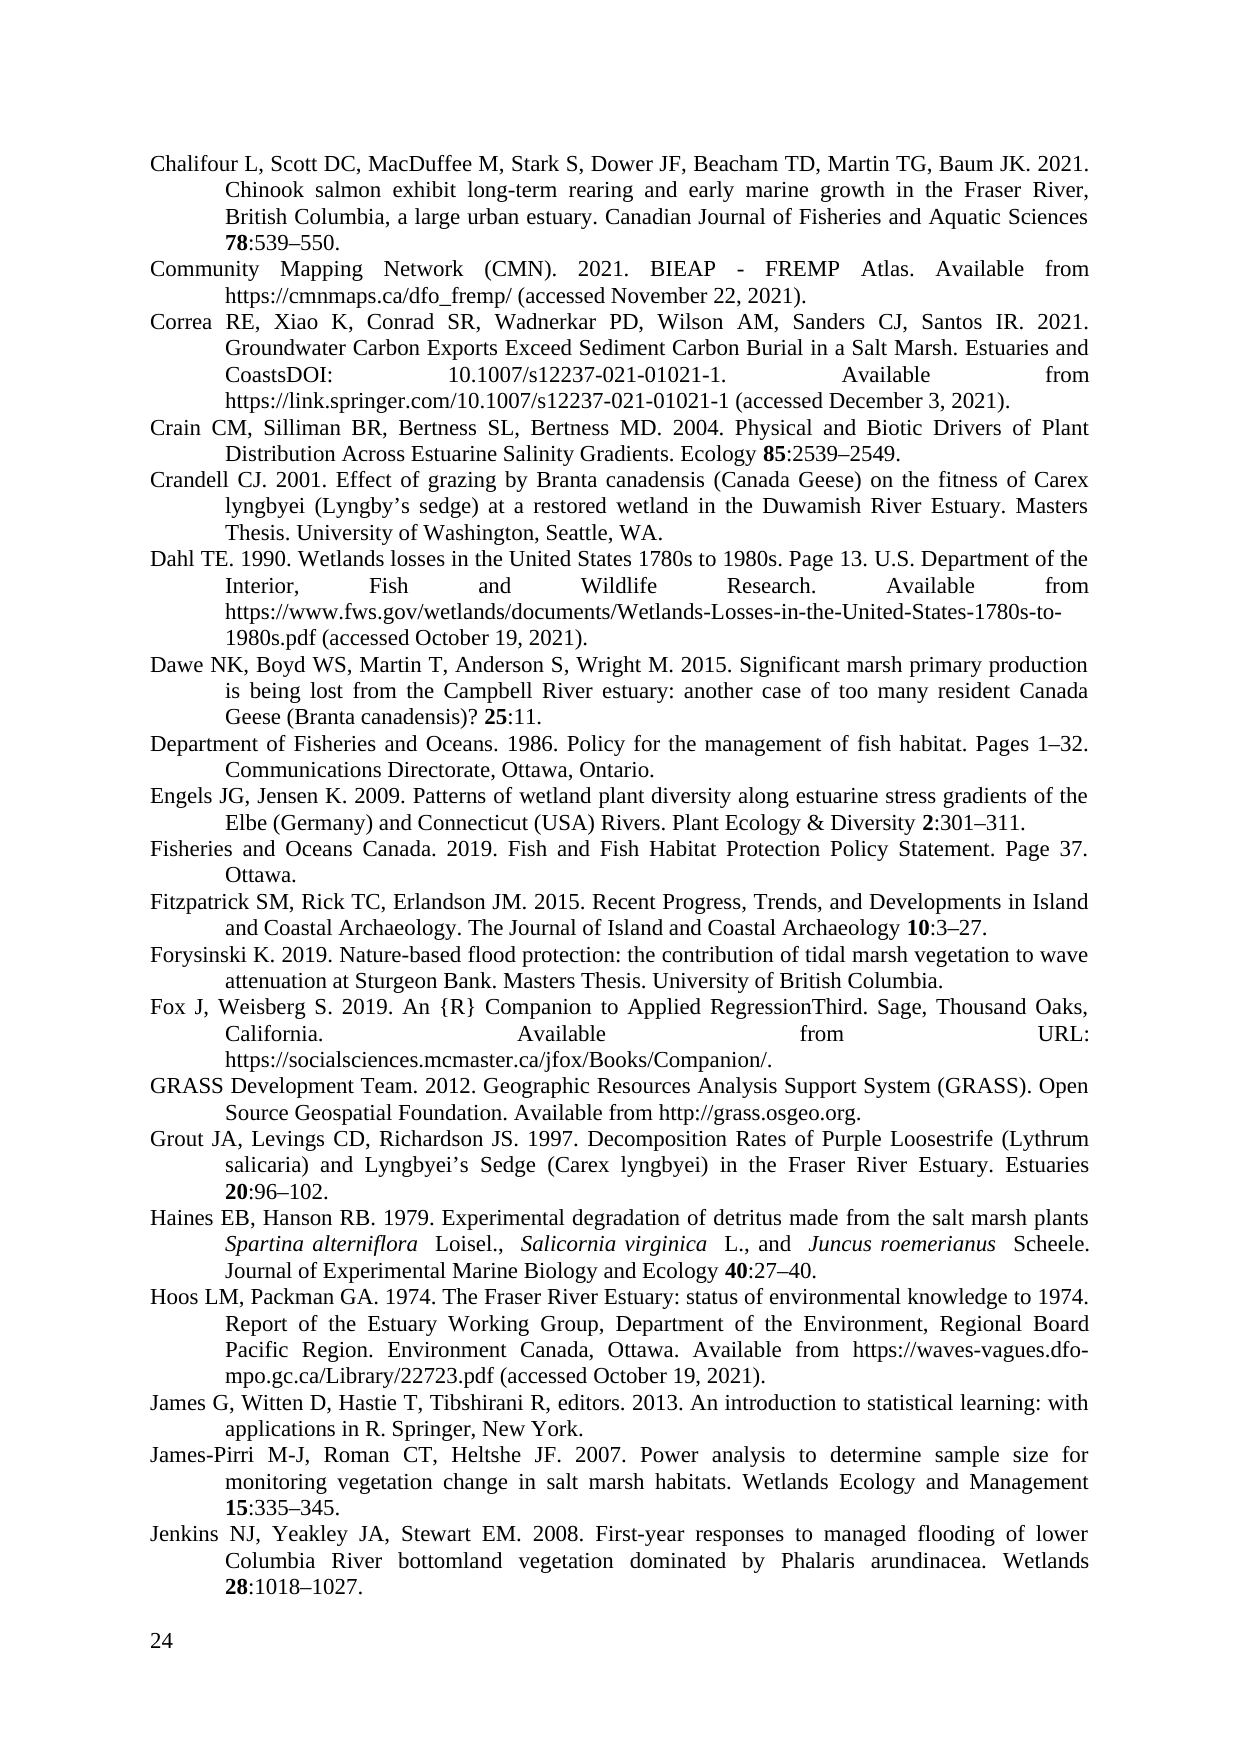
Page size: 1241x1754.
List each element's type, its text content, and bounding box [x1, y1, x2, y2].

text Chalifour L, Scott DC, MacDuffee M, Stark S, Dower JF, Beacham TD, Martin TG, Baum JK. 2021. Chinook salmon exhibit long-term rearing and early marine growth in the Fraser River, British Columbia, a large urban estuary. Canadian Journal of Fisheries and Aquatic Sciences 78:539–550. [150, 150, 1090, 255]
text Community Mapping Network (CMN). 2021. BIEAP - FREMP Atlas. Available from https://cmnmaps.ca/dfo_fremp/ (accessed November 22, 2021). [150, 255, 1090, 308]
text James-Pirri M-J, Roman CT, Heltshe JF. 2007. Power analysis to determine sample size for monitoring vegetation change in salt marsh habitats. Wetlands Ecology and Management 15:335–345. [150, 1441, 1090, 1520]
text Engels JG, Jensen K. 2009. Patterns of wetland plant diversity along estuarine stress gradients of the Elbe (Germany) and Connecticut (USA) Rivers. Plant Ecology & Diversity 2:301–311. [150, 782, 1090, 835]
text Haines EB, Hanson RB. 1979. Experimental degradation of detritus made from the salt marsh plants Spartina alterniflora Loisel., Salicornia virginica L., and Juncus roemerianus Scheele. Journal of Experimental Marine Biology and Ecology 40:27–40. [150, 1204, 1090, 1283]
text GRASS Development Team. 2012. Geographic Resources Analysis Support System (GRASS). Open Source Geospatial Foundation. Available from http://grass.osgeo.org. [150, 1072, 1090, 1125]
text Hoos LM, Packman GA. 1974. The Fraser River Estuary: status of environmental knowledge to 1974. Report of the Estuary Working Group, Department of the Environment, Regional Board Pacific Region. Environment Canada, Ottawa. Available from https://waves-vagues.dfo-mpo.gc.ca/Library/22723.pdf (accessed October 19, 2021). [150, 1283, 1090, 1389]
text Crandell CJ. 2001. Effect of grazing by Branta canadensis (Canada Geese) on the fitness of Carex lyngbyei (Lyngby’s sedge) at a restored wetland in the Duwamish River Estuary. Masters Thesis. University of Washington, Seattle, WA. [150, 466, 1090, 545]
text Dahl TE. 1990. Wetlands losses in the United States 1780s to 1980s. Page 13. U.S. Department of the Interior, Fish and Wildlife Research. Available from https://www.fws.gov/wetlands/documents/Wetlands-Losses-in-the-United-States-1780s-to-1980s.pdf (accessed October 19, 2021). [150, 545, 1090, 651]
text Forysinski K. 2019. Nature-based flood protection: the contribution of tidal marsh vegetation to wave attenuation at Sturgeon Bank. Masters Thesis. University of British Columbia. [150, 941, 1090, 993]
text Grout JA, Levings CD, Richardson JS. 1997. Decomposition Rates of Purple Loosestrife (Lythrum salicaria) and Lyngbyei’s Sedge (Carex lyngbyei) in the Fraser River Estuary. Estuaries 20:96–102. [150, 1125, 1090, 1204]
text Department of Fisheries and Oceans. 1986. Policy for the management of fish habitat. Pages 1–32. Communications Directorate, Ottawa, Ontario. [150, 730, 1090, 782]
text Fitzpatrick SM, Rick TC, Erlandson JM. 2015. Recent Progress, Trends, and Developments in Island and Coastal Archaeology. The Journal of Island and Coastal Archaeology 10:3–27. [150, 888, 1090, 941]
text Dawe NK, Boyd WS, Martin T, Anderson S, Wright M. 2015. Significant marsh primary production is being lost from the Campbell River estuary: another case of too many resident Canada Geese (Branta canadensis)? 25:11. [150, 651, 1090, 730]
text Correa RE, Xiao K, Conrad SR, Wadnerkar PD, Wilson AM, Sanders CJ, Santos IR. 2021. Groundwater Carbon Exports Exceed Sediment Carbon Burial in a Salt Marsh. Estuaries and CoastsDOI: 10.1007/s12237-021-01021-1. Available from https://link.springer.com/10.1007/s12237-021-01021-1 (accessed December 3, 2021). [150, 308, 1090, 413]
text Crain CM, Silliman BR, Bertness SL, Bertness MD. 2004. Physical and Biotic Drivers of Plant Distribution Across Estuarine Salinity Gradients. Ecology 85:2539–2549. [150, 413, 1090, 466]
text James G, Witten D, Hastie T, Tibshirani R, editors. 2013. An introduction to statistical learning: with applications in R. Springer, New York. [150, 1389, 1090, 1441]
text Jenkins NJ, Yeakley JA, Stewart EM. 2008. First-year responses to managed flooding of lower Columbia River bottomland vegetation dominated by Phalaris arundinacea. Wetlands 28:1018–1027. [150, 1520, 1090, 1599]
text Fox J, Weisberg S. 2019. An {R} Companion to Applied RegressionThird. Sage, Thousand Oaks, California. Available from URL: https://socialsciences.mcmaster.ca/jfox/Books/Companion/. [150, 993, 1090, 1072]
text Fisheries and Oceans Canada. 2019. Fish and Fish Habitat Protection Policy Statement. Page 37. Ottawa. [150, 835, 1090, 888]
